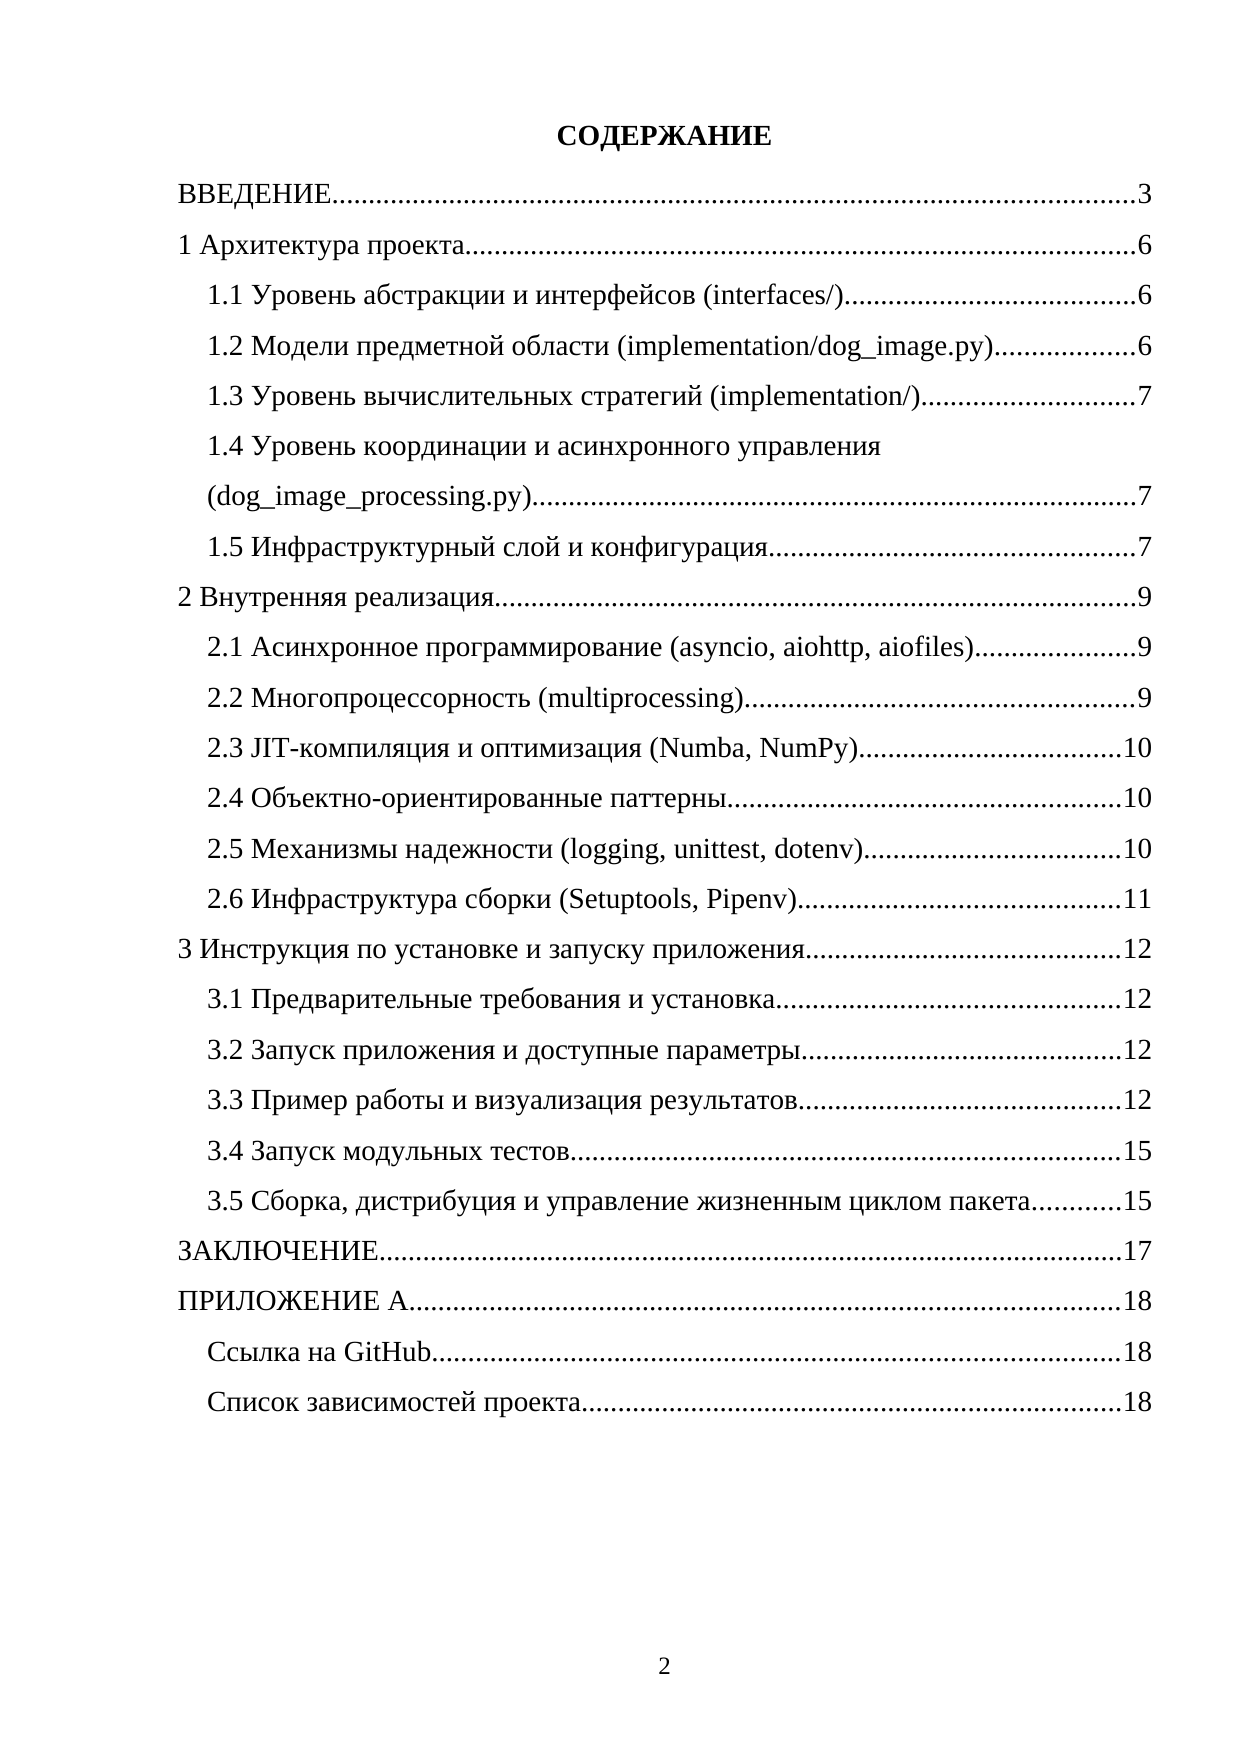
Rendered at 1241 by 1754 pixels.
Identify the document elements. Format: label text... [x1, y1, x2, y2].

text СОДЕРЖАНИЕ [177, 118, 1152, 152]
